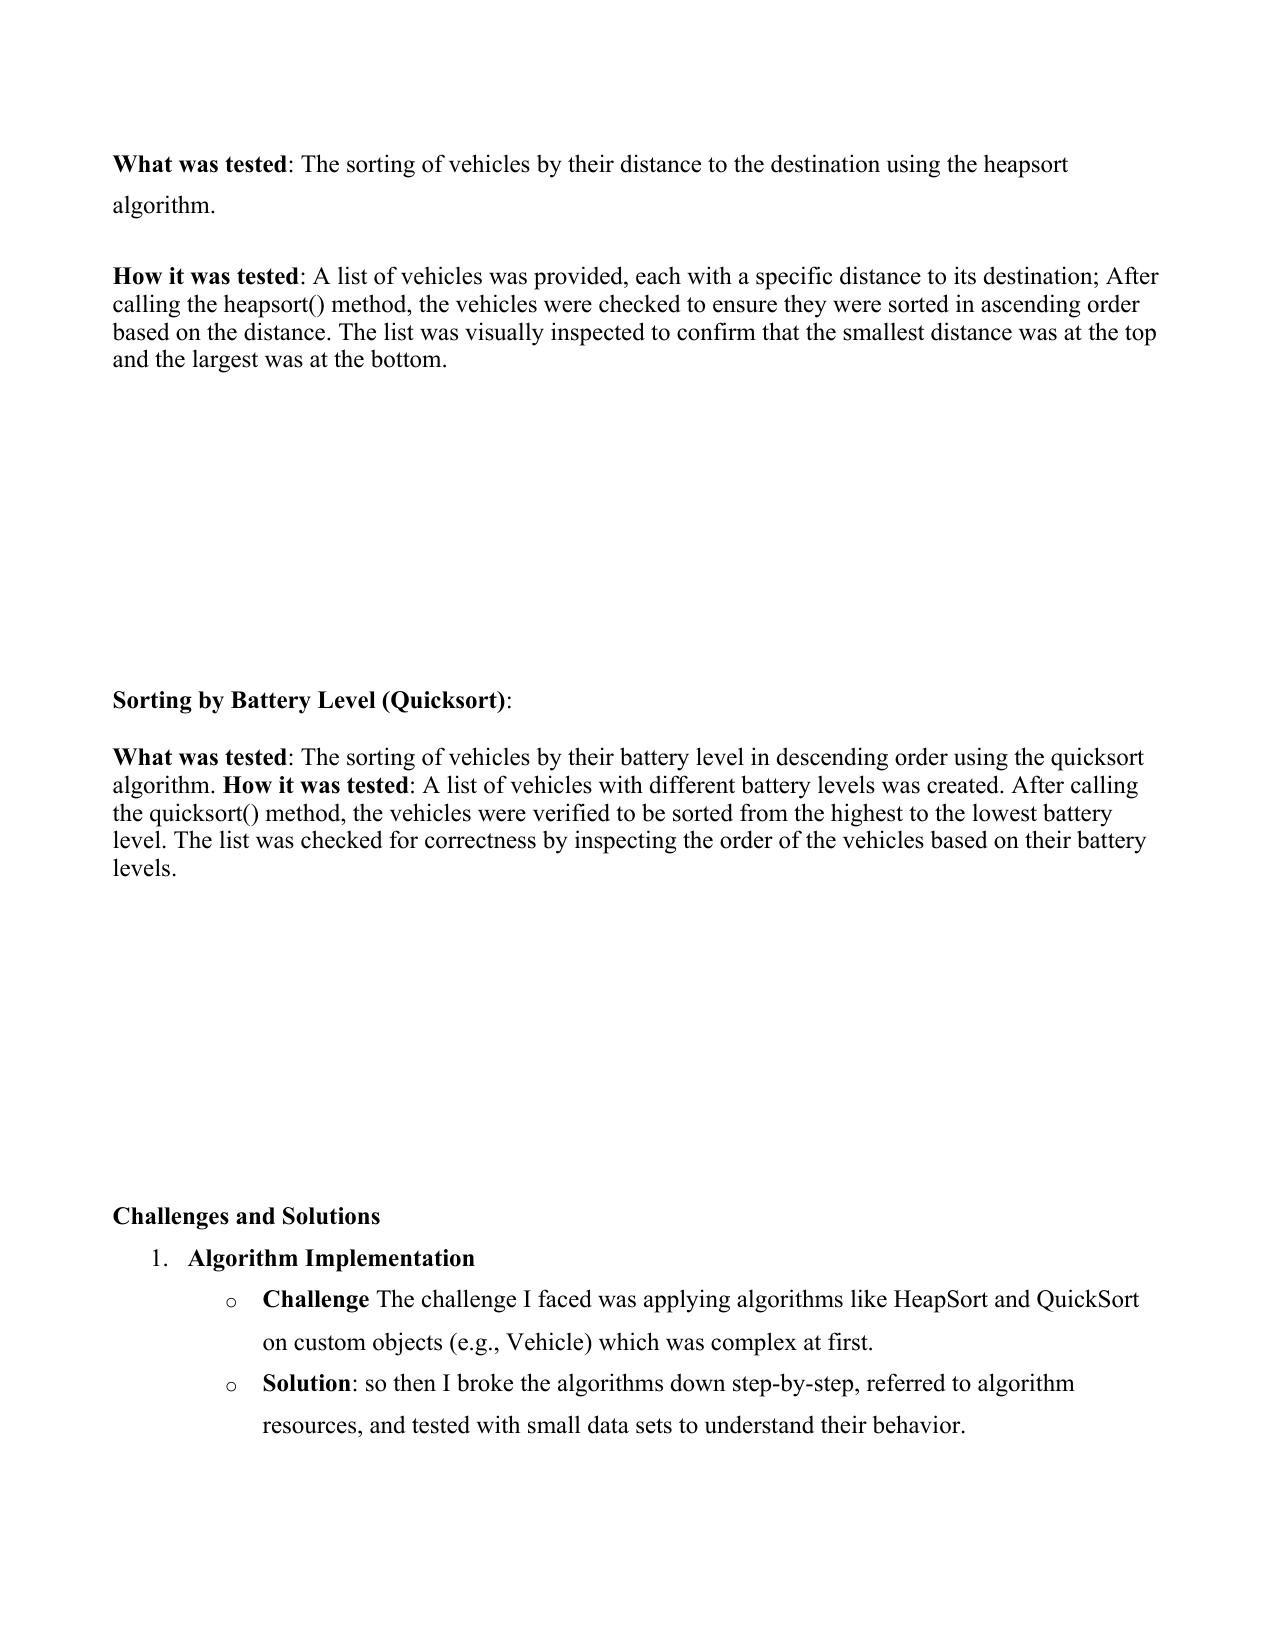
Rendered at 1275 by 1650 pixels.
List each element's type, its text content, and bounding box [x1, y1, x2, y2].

text What was tested: The sorting of vehicles by their battery level in descending order using the quicksort algorithm. How it was tested: A list of vehicles with different battery levels was created. After calling the quicksort() method, the vehicles were verified to be sorted from the highest to the lowest battery level. The list was checked for correctness by inspecting the order of the vehicles based on their battery levels. [112, 743, 1162, 882]
list Algorithm Implementation [150, 1244, 1162, 1271]
text Challenges and Solutions [112, 1202, 1162, 1230]
text Sorting by Battery Level (Quicksort): [112, 687, 1162, 714]
list Challenge The challenge I faced was applying algorithms like HeapSort and QuickSort on custom objects (e.g., Vehicle) which was complex at first. [225, 1285, 1162, 1355]
text How it was tested: A list of vehicles was provided, each with a specific distance to its destination; After calling the heapsort() method, the vehicles were checked to ensure they were sorted in ascending order based on the distance. The list was visually inspected to confirm that the smallest distance was at the top and the largest was at the bottom. [112, 262, 1162, 373]
text What was tested: The sorting of vehicles by their distance to the destination using the heapsort algorithm. [112, 150, 1162, 219]
list Solution: so then I broke the algorithms down step-by-step, referred to algorithm resources, and tested with small data sets to understand their behavior. [225, 1369, 1162, 1439]
